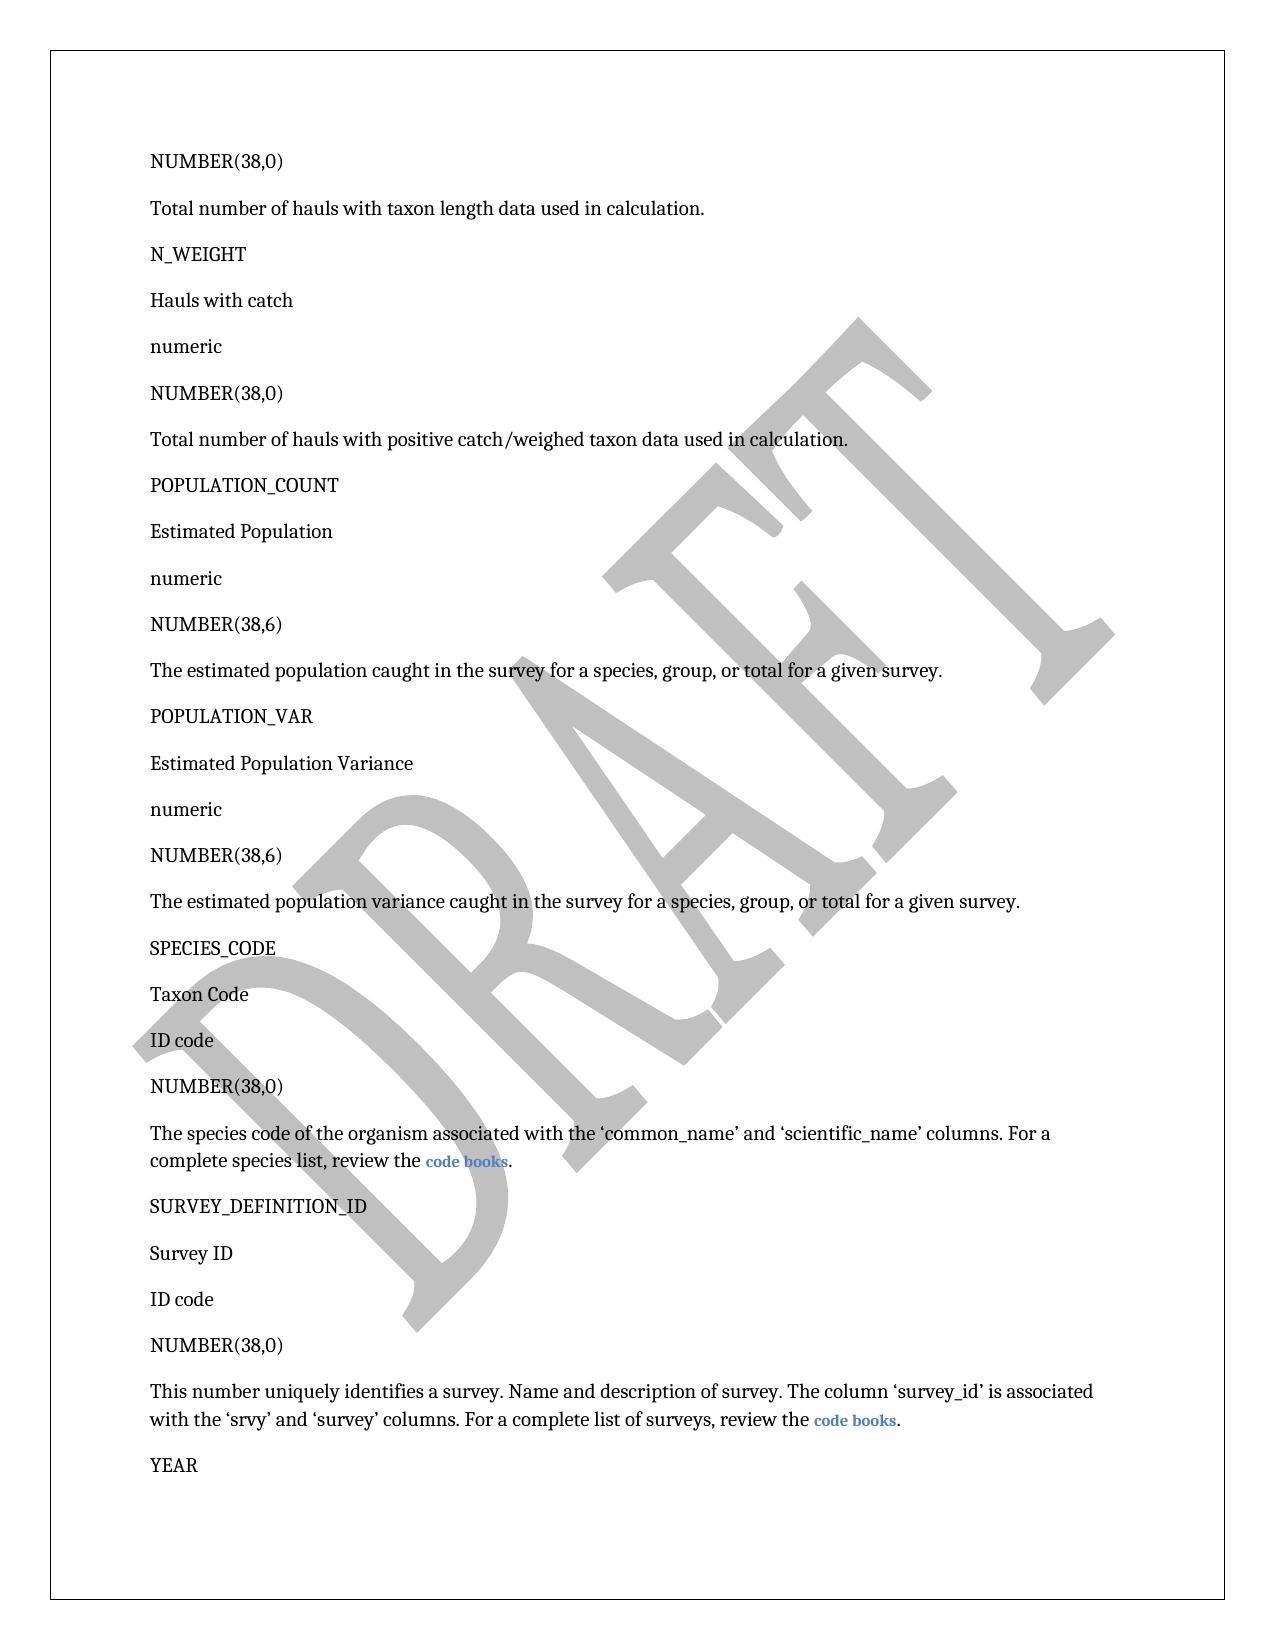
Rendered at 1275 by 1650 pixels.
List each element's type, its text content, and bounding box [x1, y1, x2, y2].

text N_WEIGHT [150, 242, 1125, 266]
text NUMBER(38,6) [150, 612, 1125, 636]
text Total number of hauls with taxon length data used in calculation. [150, 196, 1125, 220]
text ID code [150, 1029, 1125, 1053]
text ID code [150, 1287, 1125, 1311]
text Survey ID [150, 1241, 1125, 1265]
text NUMBER(38,6) [150, 844, 1125, 868]
text NUMBER(38,0) [150, 150, 1125, 174]
text YEAR [150, 1454, 1125, 1478]
text The species code of the organism associated with the ‘common_name’ and ‘scientific_name’ columns. For a complete species list, review the code books. [150, 1121, 1125, 1173]
text The estimated population caught in the survey for a species, group, or total for a given survey. [150, 659, 1125, 683]
text NUMBER(38,0) [150, 1334, 1125, 1358]
text SURVEY_DEFINITION_ID [150, 1195, 1125, 1219]
text This number uniquely identifies a survey. Name and description of survey. The column ‘survey_id’ is associated with the ‘srvy’ and ‘survey’ columns. For a complete list of surveys, review the code books. [150, 1380, 1125, 1431]
text SPECIES_CODE [150, 936, 1125, 960]
text The estimated population variance caught in the survey for a species, group, or total for a given survey. [150, 890, 1125, 914]
text Estimated Population [150, 520, 1125, 544]
text Total number of hauls with positive catch/weighed taxon data used in calculation. [150, 427, 1125, 451]
text NUMBER(38,0) [150, 1075, 1125, 1099]
text Taxon Code [150, 982, 1125, 1006]
text numeric [150, 335, 1125, 359]
text NUMBER(38,0) [150, 381, 1125, 405]
text numeric [150, 566, 1125, 590]
text Estimated Population Variance [150, 751, 1125, 775]
text Hauls with catch [150, 289, 1125, 313]
text numeric [150, 797, 1125, 821]
text POPULATION_COUNT [150, 474, 1125, 498]
text POPULATION_VAR [150, 705, 1125, 729]
